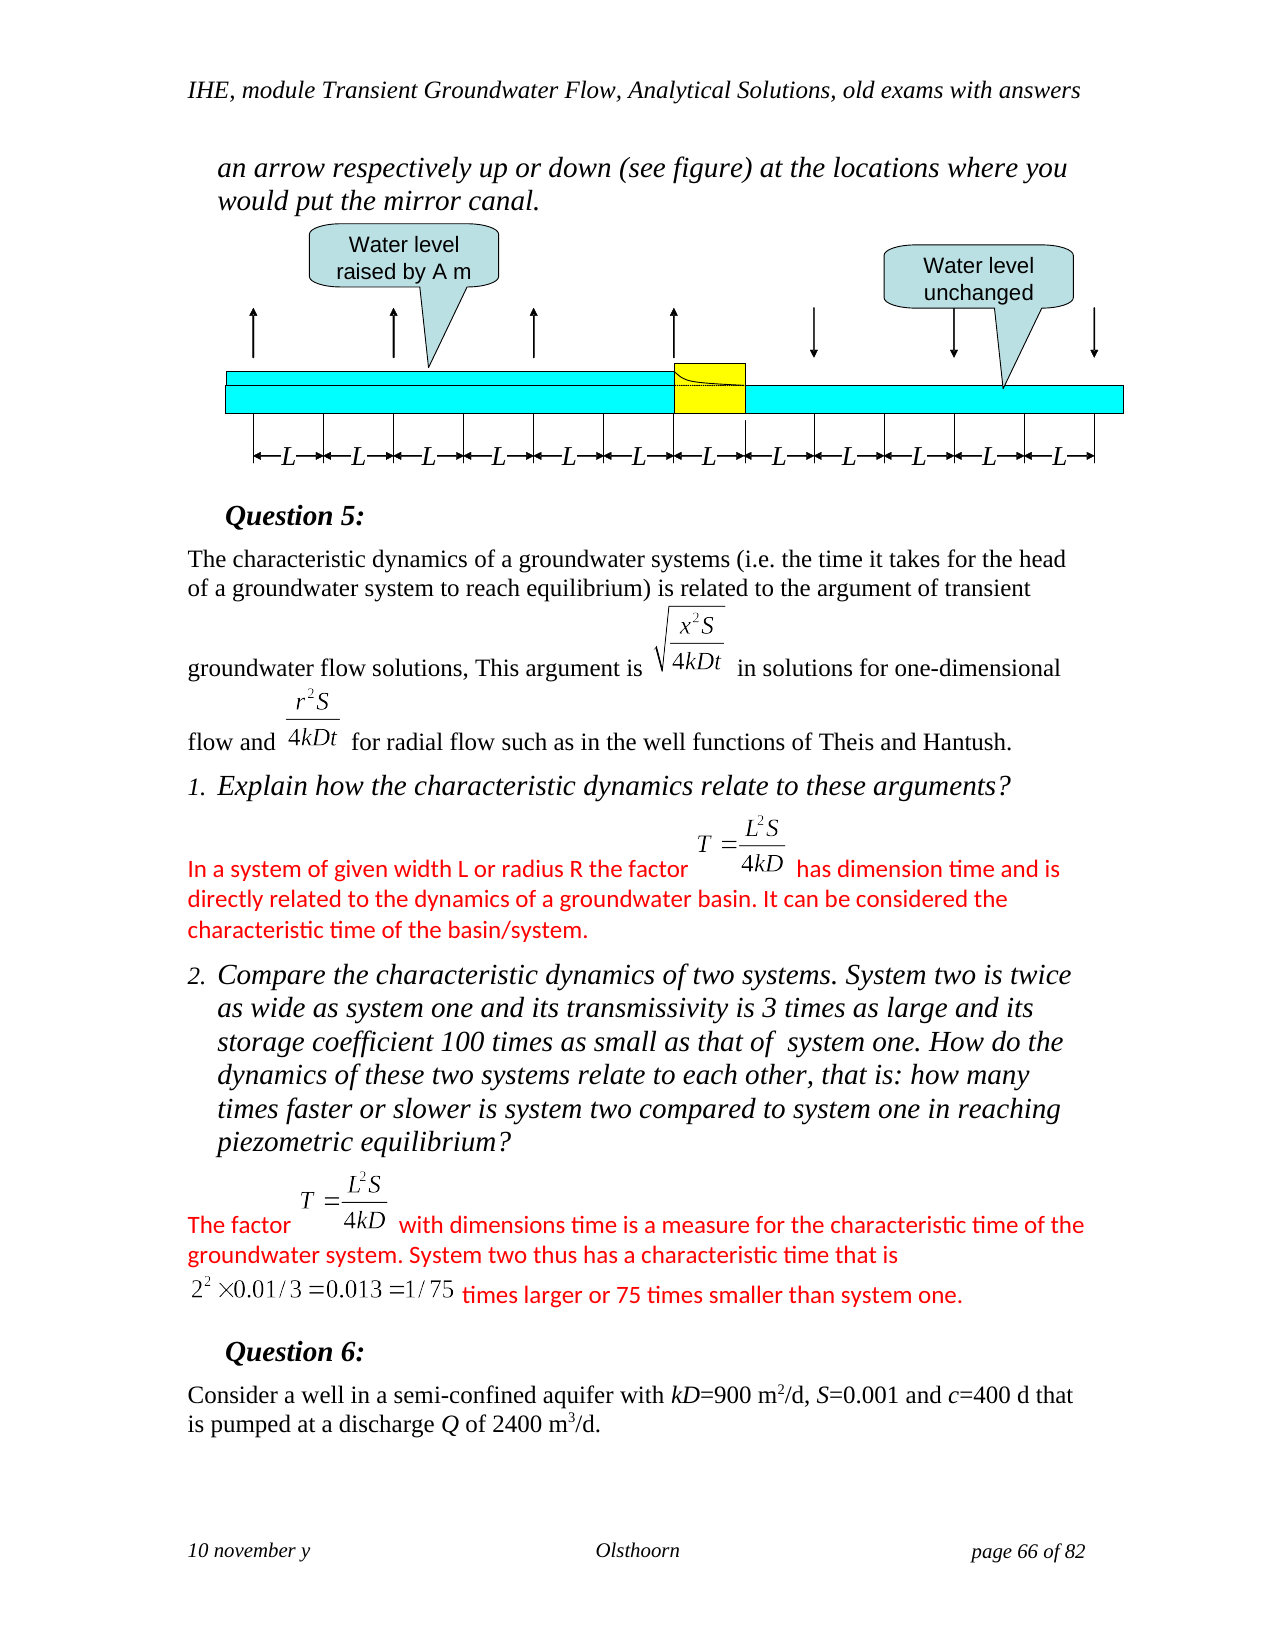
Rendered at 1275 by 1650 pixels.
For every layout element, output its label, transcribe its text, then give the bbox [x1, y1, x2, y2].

text The characteristic dynamics of a groundwater systems (i.e. the time it takes for the head of a groundwater system to reach equilibrium) is related to the argument of transient groundwater flow solutions, This argument is in solutions for one-dimensional flow and for radial flow such as in the well functions of Theis and Hantush. [187, 544, 1087, 756]
text Consider a well in a semi-confined aquifer with kD=900 m2/d, S=0.001 and c=400 d that is pumped at a discharge Q of 2400 m3/d. [187, 1381, 1087, 1438]
text In a system of given width L or radius R the factor has dimension time and is directly related to the dynamics of a groundwater basin. It can be considered the characteristic time of the basin/system. [187, 808, 1087, 944]
text The factor with dimensions time is a measure for the characteristic time of the groundwater system. System two thus has a characteristic time that is times larger or 75 times smaller than system one. [187, 1164, 1087, 1309]
list Explain how the characteristic dynamics relate to these arguments? [187, 768, 1087, 802]
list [187, 150, 1087, 217]
list Compare the characteristic dynamics of two systems. System two is twice as wide as system one and its transmissivity is 3 times as large and its storage coefficient 100 times as small as that of system one. How do the dynamics of these two systems relate to each other, that is: how many times faster or slower is system two compared to system one in reaching piezometric equilibrium? [187, 957, 1087, 1158]
